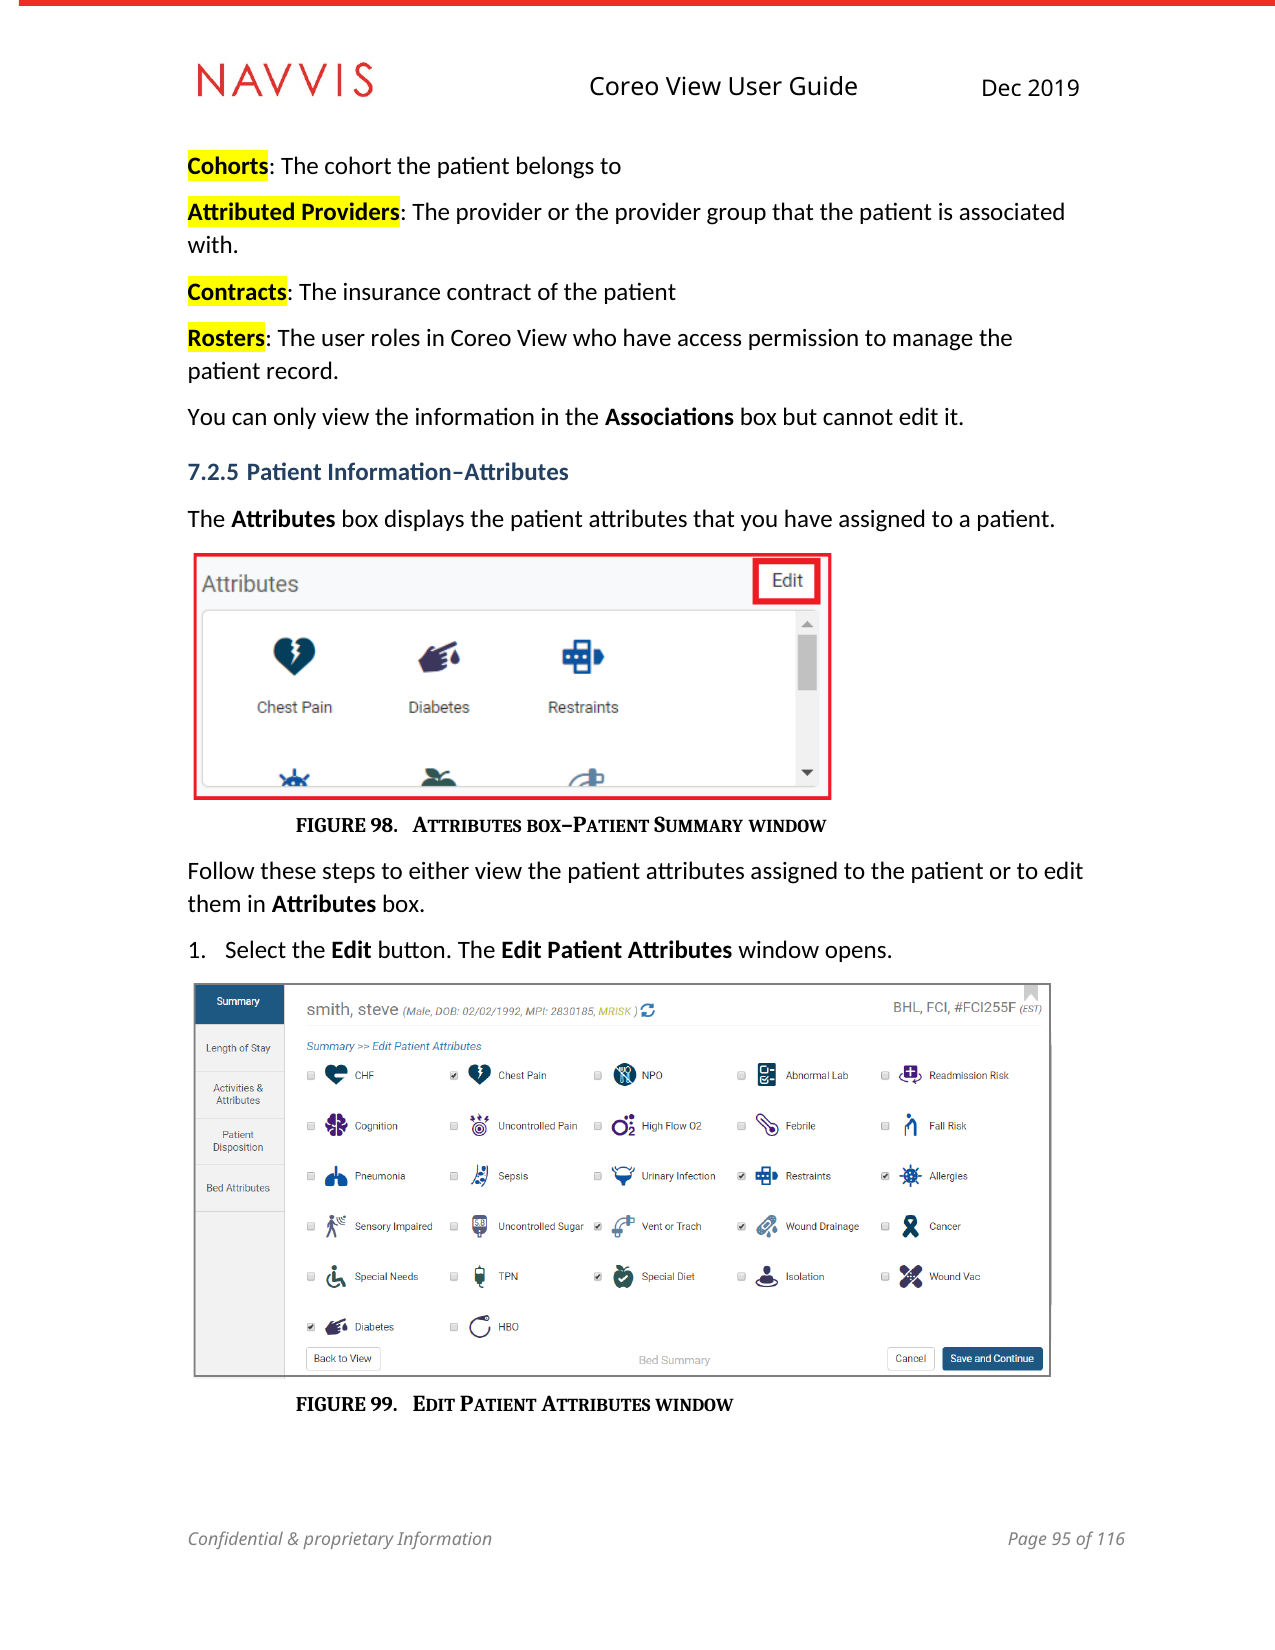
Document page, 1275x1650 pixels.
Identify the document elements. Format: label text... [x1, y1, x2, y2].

text Cohorts: The cohort the patient belongs to [268, 150, 1087, 181]
picture [193, 553, 832, 800]
text Attributed Providers: The provider or the provider group that the patient is associated with. [187, 196, 1087, 260]
text Edit Patient Attributes window [296, 1391, 1087, 1418]
picture [193, 981, 1053, 1379]
text Attributes box–Patient Summary window [296, 812, 1087, 838]
picture [187, 55, 383, 104]
list Select the Edit button. The Edit Patient Attributes window opens. [187, 934, 1087, 965]
text The Attributes box displays the patient attributes that you have assigned to a patient. [187, 503, 1087, 534]
text Follow these steps to either view the patient attributes assigned to the patient or to edit them in Attributes box. [187, 855, 1087, 919]
text Contracts: The insurance contract of the patient [287, 276, 1087, 306]
text You can only view the information in the Associations box but cannot edit it. [187, 401, 1087, 432]
subtitle Patient Information–Attributes [187, 456, 1087, 486]
text Rosters: The user roles in Coreo View who have access permission to manage the patient record. [187, 322, 1087, 386]
